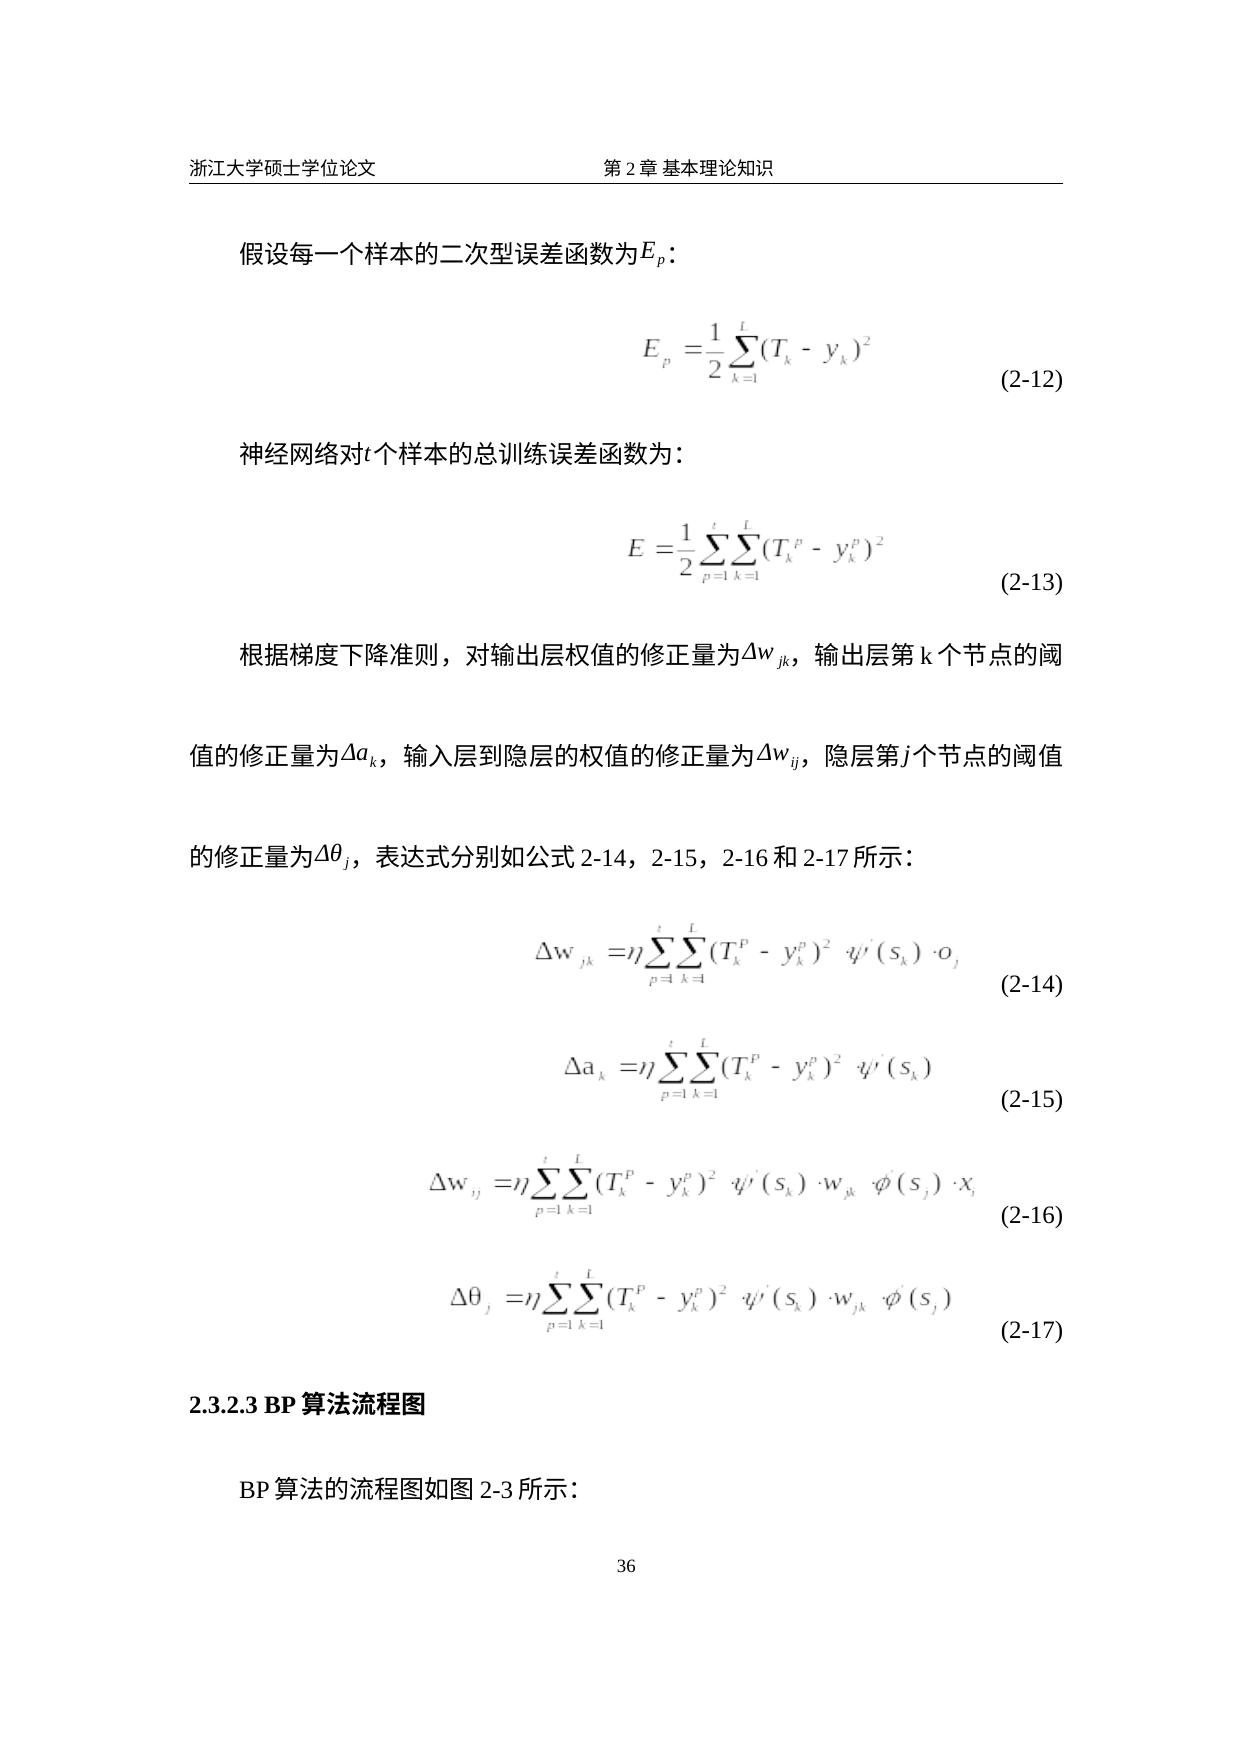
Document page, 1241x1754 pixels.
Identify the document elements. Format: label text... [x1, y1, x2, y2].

text 2.3.2.3 BP算法流程图 [189, 1368, 1063, 1436]
text BP算法的流程图如图2-3所示： [189, 1454, 1063, 1521]
text 根据梯度下降准则，对输出层权值的修正量为，输出层第k个节点的阈值的修正量为，输入层到隐层的权值的修正量为，隐层第个节点的阈值的修正量为，表达式分别如公式2-14，2-15，2-16和2-17所示： [189, 620, 1063, 889]
text (2-14) [189, 907, 1063, 1008]
text (2-15) [189, 1023, 1063, 1123]
text (2-16) [189, 1138, 1063, 1239]
text (2-17) [189, 1253, 1063, 1354]
text 假设每一个样本的二次型误差函数为： [189, 218, 1063, 286]
text 神经网络对个样本的总训练误差函数为： [189, 419, 1063, 487]
text (2-13) [189, 505, 1063, 606]
text (2-12) [189, 304, 1063, 405]
